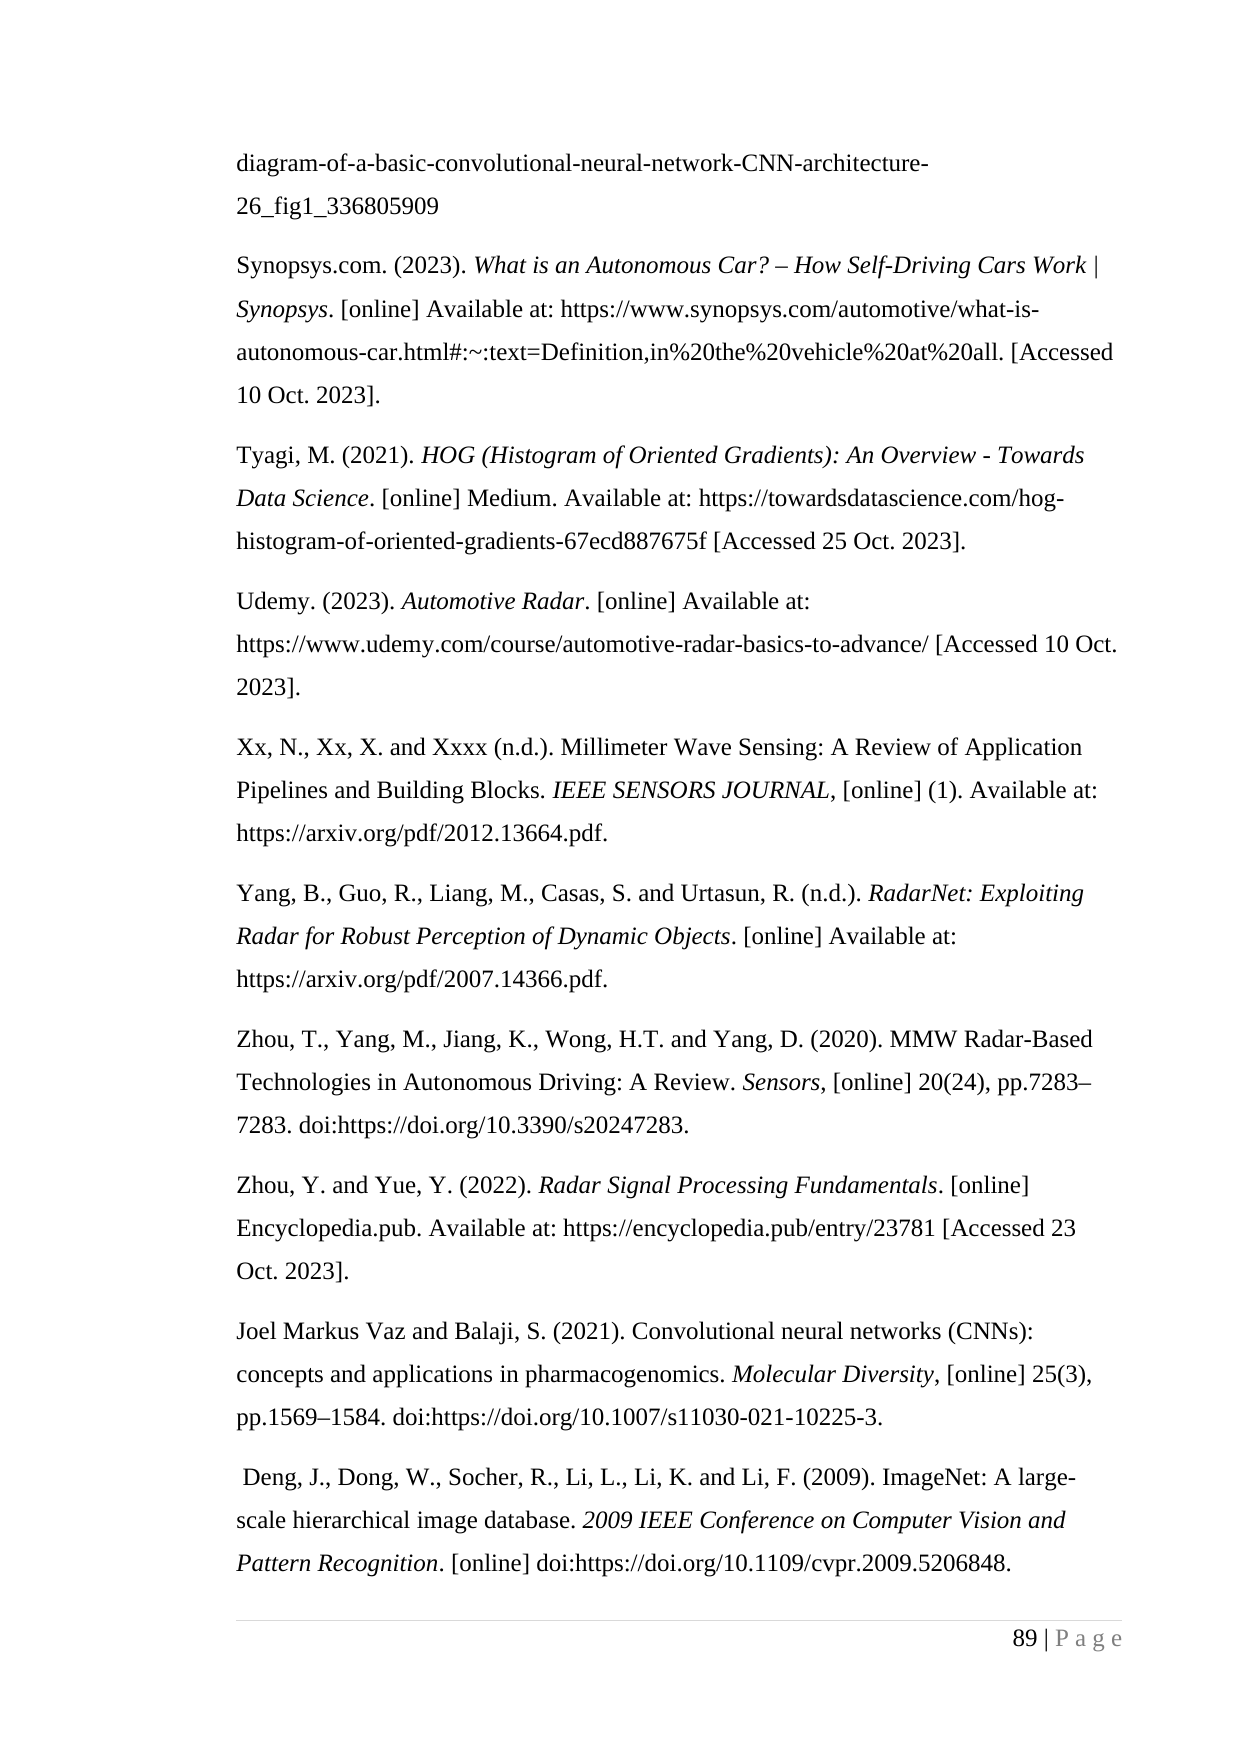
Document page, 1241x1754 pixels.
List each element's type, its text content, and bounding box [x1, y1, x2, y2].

text Zhou, T., Yang, M., Jiang, K., Wong, H.T. and Yang, D. (2020). MMW Radar-Based Technologies in Autonomous Driving: A Review. Sensors, [online] 20(24), pp.7283–7283. doi:https://doi.org/10.3390/s20247283. [236, 1024, 1122, 1139]
text Yang, B., Guo, R., Liang, M., Casas, S. and Urtasun, R. (n.d.). RadarNet: Exploiting Radar for Robust Perception of Dynamic Objects. [online] Available at: https://arxiv.org/pdf/2007.14366.pdf. [236, 878, 1122, 993]
text Xx, N., Xx, X. and Xxxx (n.d.). Millimeter Wave Sensing: A Review of Application Pipelines and Building Blocks. IEEE SENSORS JOURNAL, [online] (1). Available at: https://arxiv.org/pdf/2012.13664.pdf. [236, 732, 1122, 847]
text Udemy. (2023). Automotive Radar. [online] Available at: https://www.udemy.com/course/automotive-radar-basics-to-advance/ [Accessed 10 Oct. 2023]. [236, 586, 1122, 701]
text Tyagi, M. (2021). HOG (Histogram of Oriented Gradients): An Overview - Towards Data Science. [online] Medium. Available at: https://towardsdatascience.com/hog-histogram-of-oriented-gradients-67ecd887675f [Accessed 25 Oct. 2023]. [236, 440, 1122, 555]
text ‌ Deng, J., Dong, W., Socher, R., Li, L., Li, K. and Li, F. (2009). ImageNet: A large-scale hierarchical image database. 2009 IEEE Conference on Computer Vision and Pattern Recognition. [online] doi:https://doi.org/10.1109/cvpr.2009.5206848. [236, 1462, 1122, 1577]
text Zhou, Y. and Yue, Y. (2022). Radar Signal Processing Fundamentals. [online] Encyclopedia.pub. Available at: https://encyclopedia.pub/entry/23781 [Accessed 23 Oct. 2023]. [236, 1170, 1122, 1285]
text ‌Joel Markus Vaz and Balaji, S. (2021). Convolutional neural networks (CNNs): concepts and applications in pharmacogenomics. Molecular Diversity, [online] 25(3), pp.1569–1584. doi:https://doi.org/10.1007/s11030-021-10225-3. [236, 1316, 1122, 1431]
text Synopsys.com. (2023). What is an Autonomous Car? – How Self-Driving Cars Work | Synopsys. [online] Available at: https://www.synopsys.com/automotive/what-is-autonomous-car.html#:~:text=Definition,in%20the%20vehicle%20at%20all. [Accessed 10 Oct. 2023]. [236, 251, 1122, 409]
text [236, 148, 1122, 219]
